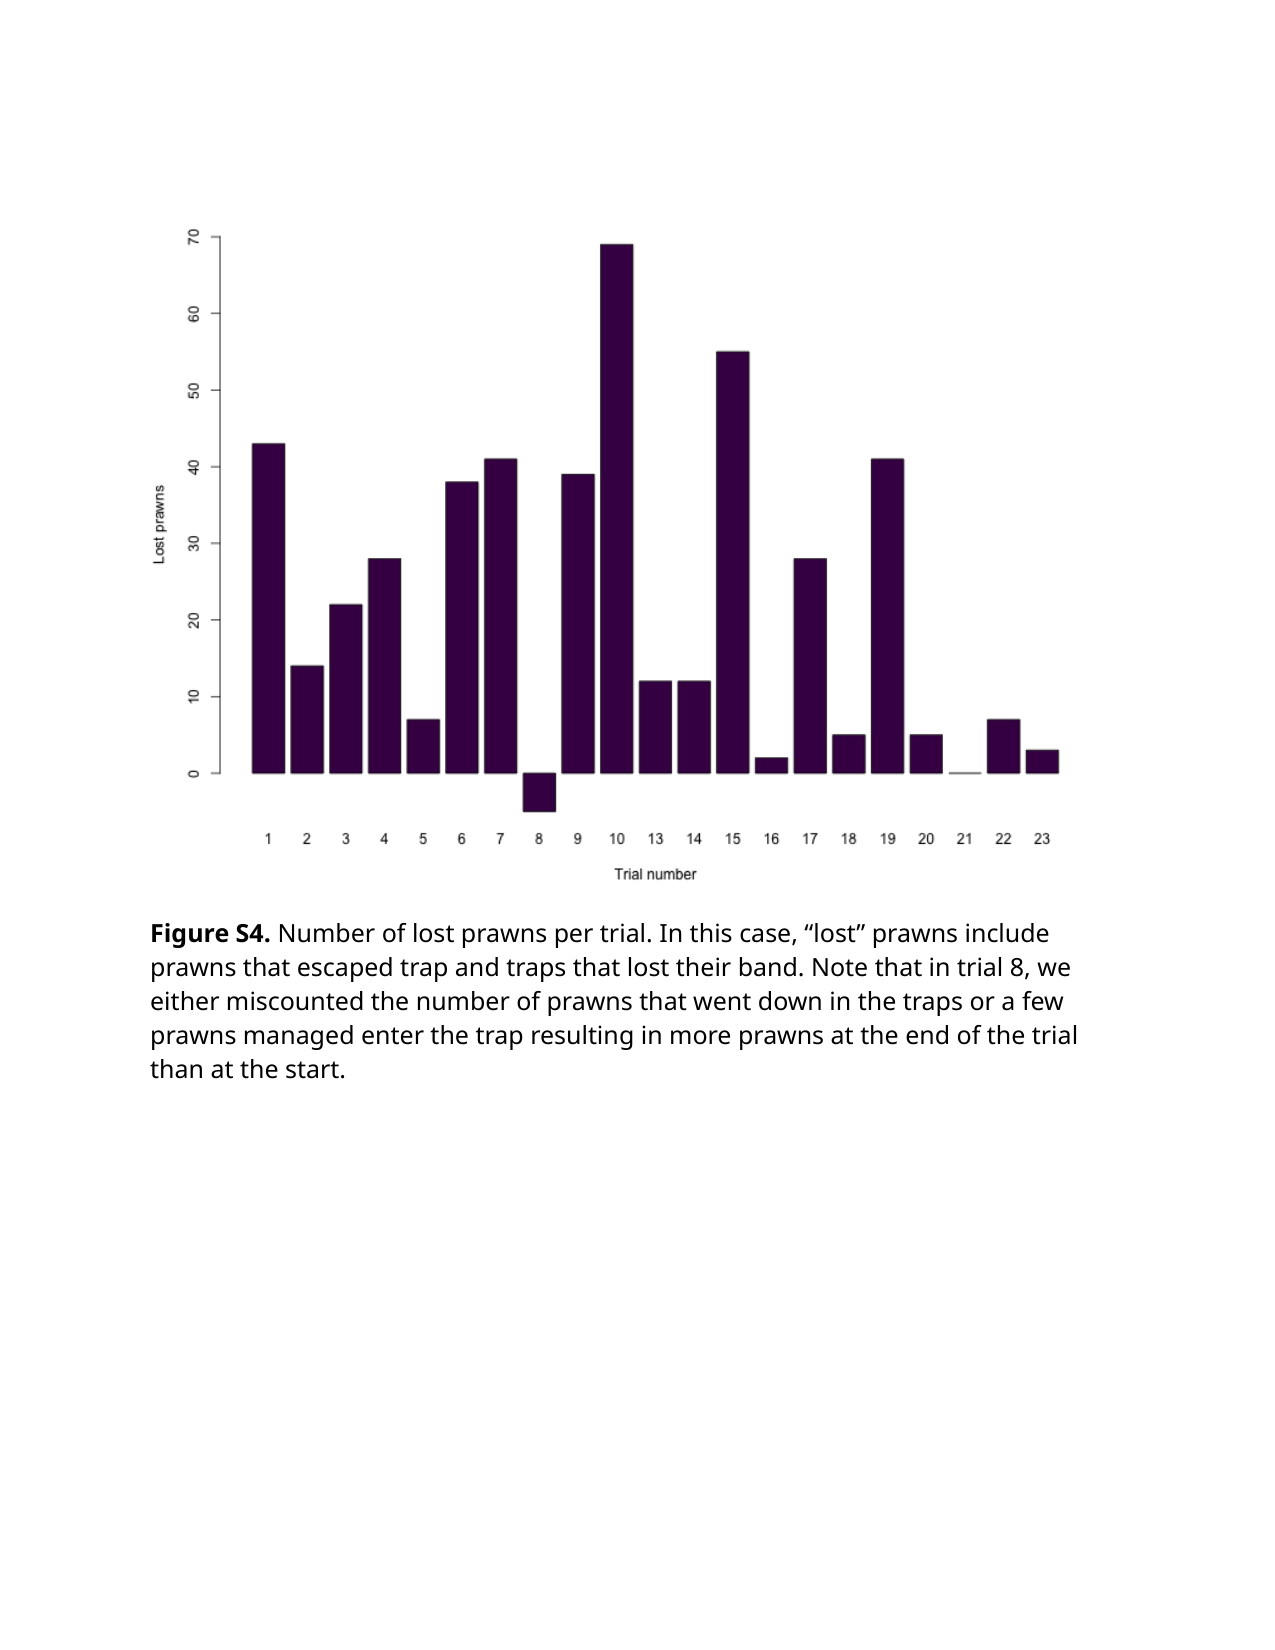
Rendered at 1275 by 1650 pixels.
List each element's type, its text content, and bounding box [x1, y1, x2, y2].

text Figure S4. Number of lost prawns per trial. In this case, “lost” prawns include prawns that escaped trap and traps that lost their band. Note that in trial 8, we either miscounted the number of prawns that went down in the traps or a few prawns managed enter the trap resulting in more prawns at the end of the trial than at the start. [150, 915, 1125, 1086]
picture [150, 150, 1125, 882]
